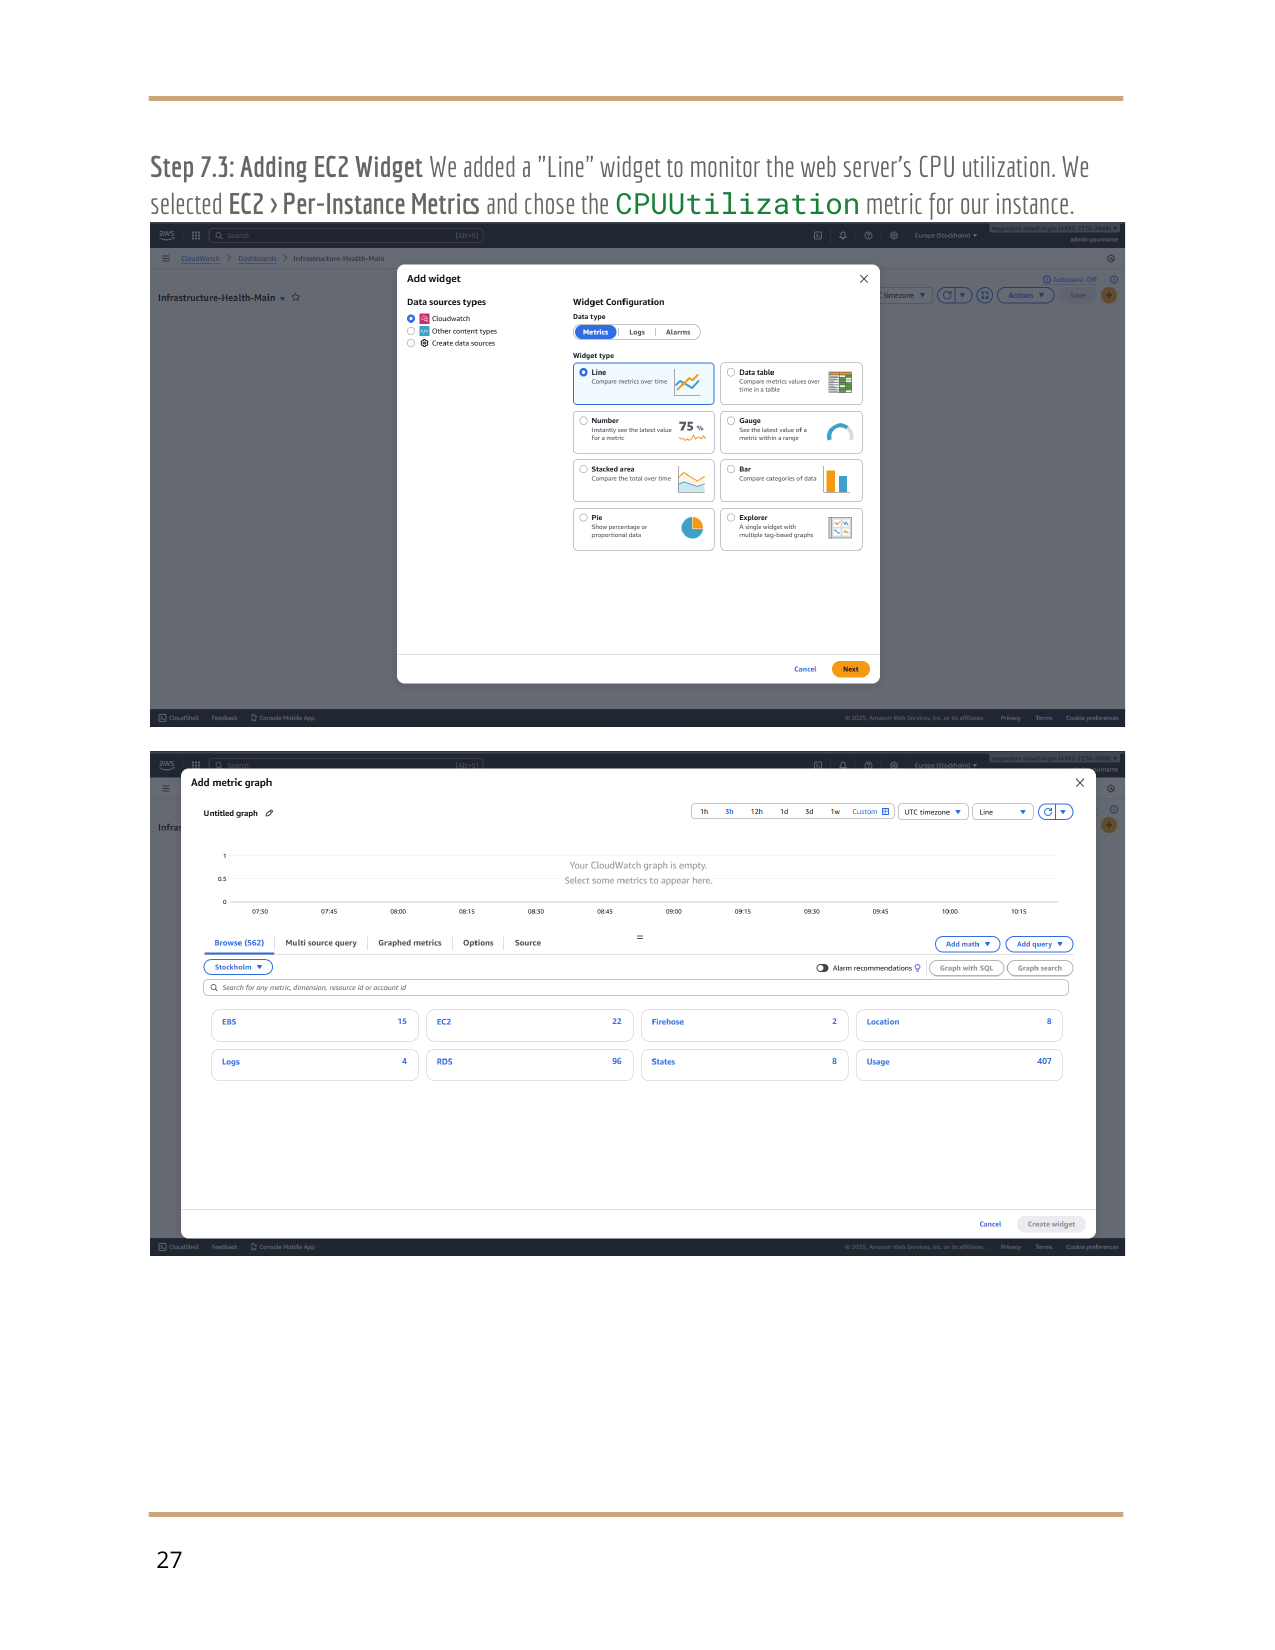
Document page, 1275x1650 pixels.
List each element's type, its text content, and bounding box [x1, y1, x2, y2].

picture [150, 751, 1125, 1256]
picture [148, 96, 1124, 101]
picture [150, 222, 1125, 727]
picture [148, 1512, 1124, 1517]
text Step 7.3: Adding EC2 Widget We added a "Line" widget to monitor the web server's CPU utilization. We selected EC2 > Per-Instance Metrics and chose the CPUUtilization metric for our instance. [150, 150, 1125, 222]
